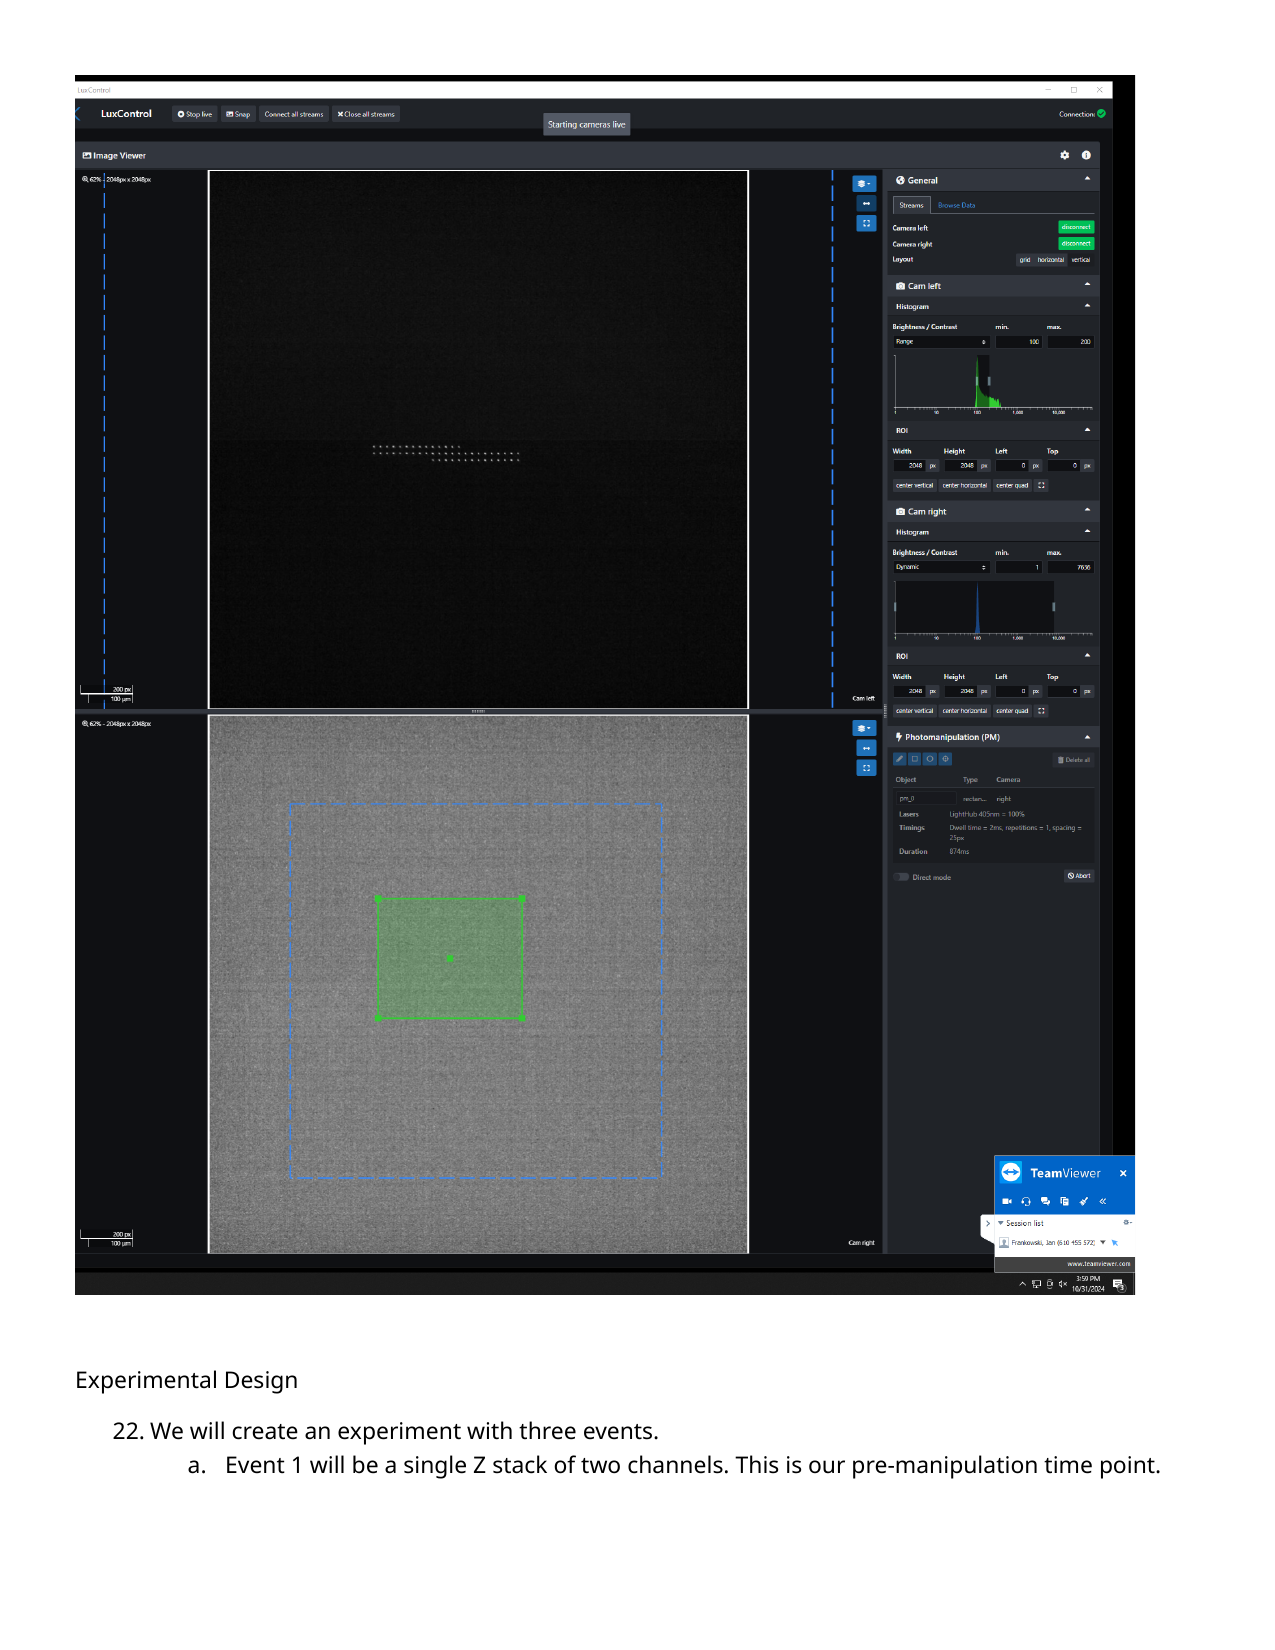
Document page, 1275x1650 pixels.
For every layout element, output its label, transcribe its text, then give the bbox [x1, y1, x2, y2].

picture [75, 75, 1136, 1295]
list We will create an experiment with three events. [112, 1415, 1200, 1446]
text Experimental Design [75, 1364, 1200, 1396]
list Event 1 will be a single Z stack of two channels. This is our pre-manipulation time point. [187, 1448, 1200, 1480]
